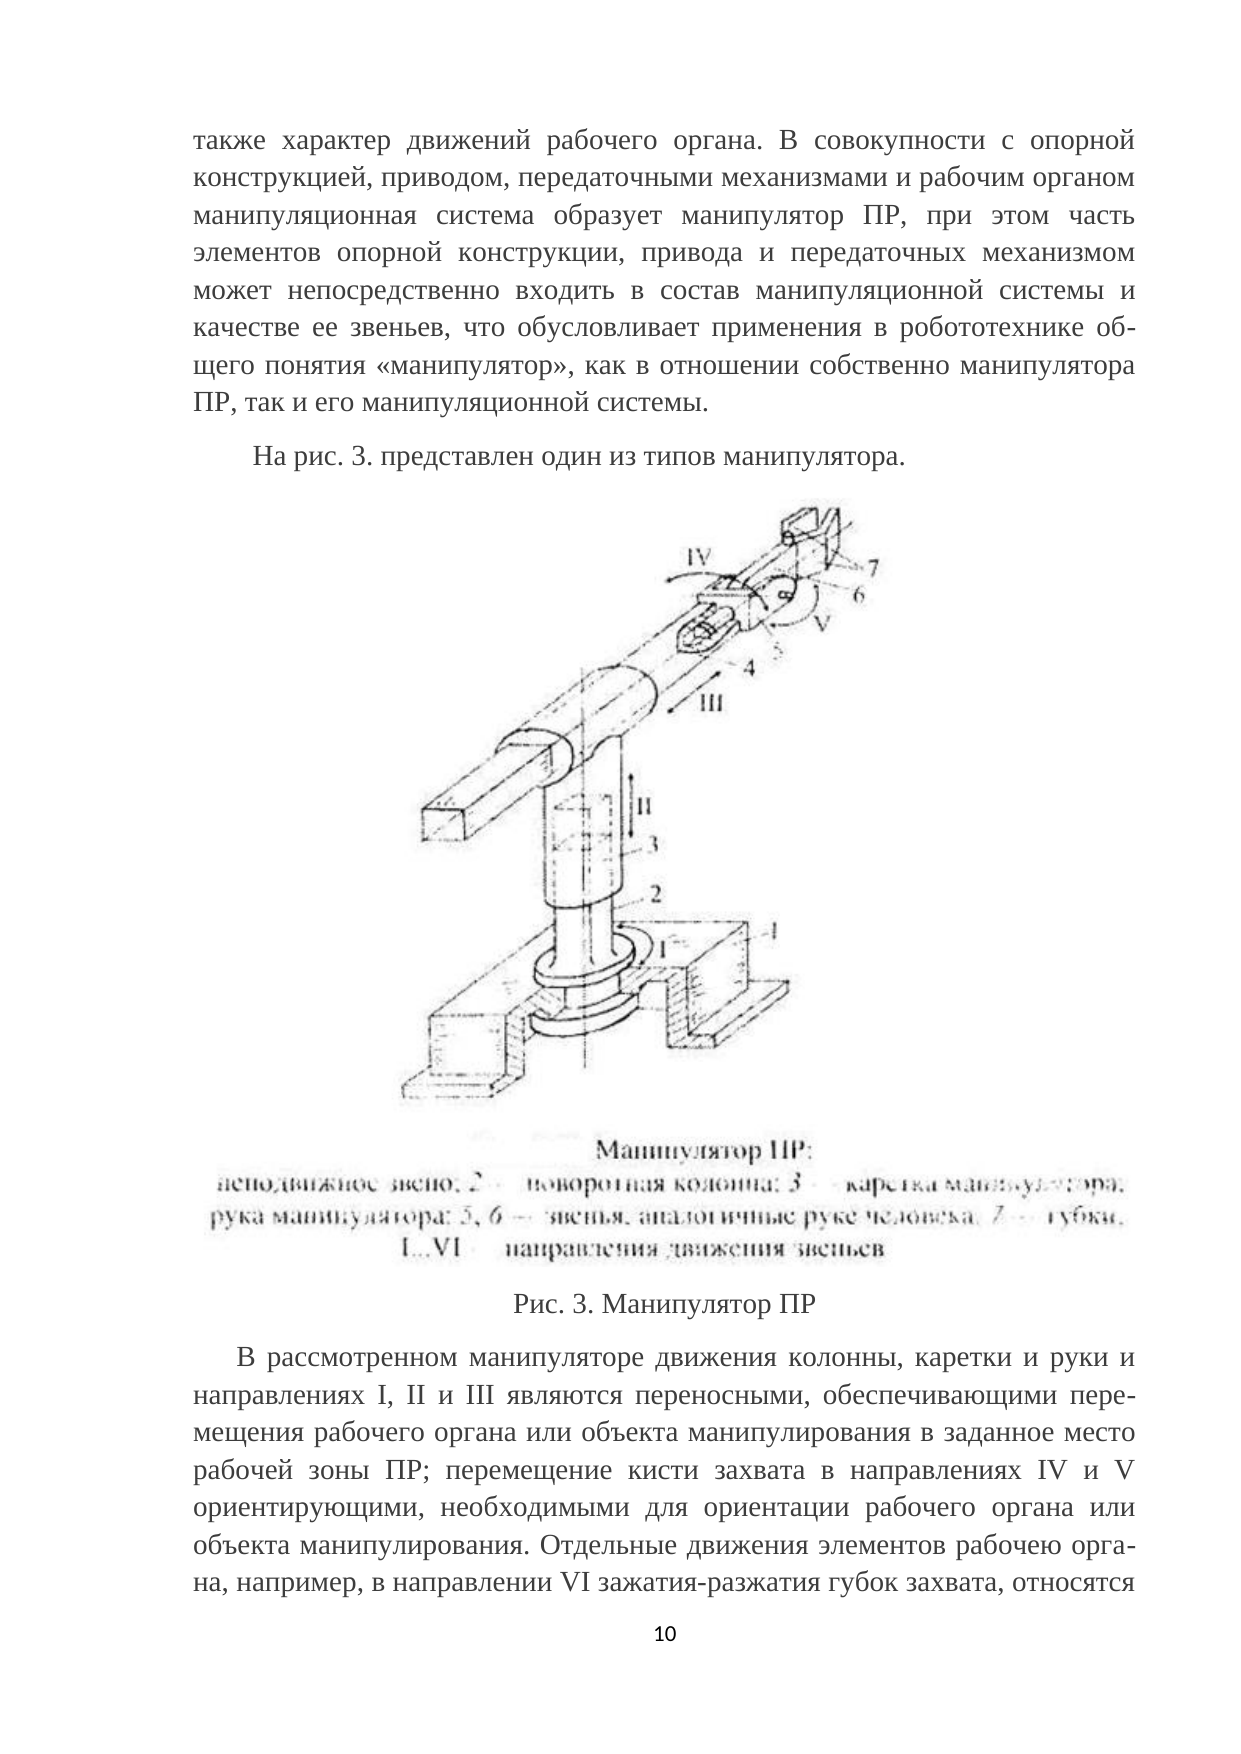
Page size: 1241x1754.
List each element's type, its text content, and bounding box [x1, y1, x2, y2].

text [193, 1336, 1136, 1598]
picture [192, 486, 1138, 1267]
text На рис. 3. представлен один из типов манипулятора. [177, 434, 1136, 471]
text Рис. 3. Манипулятор ПР [193, 1282, 1136, 1320]
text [193, 118, 1136, 418]
